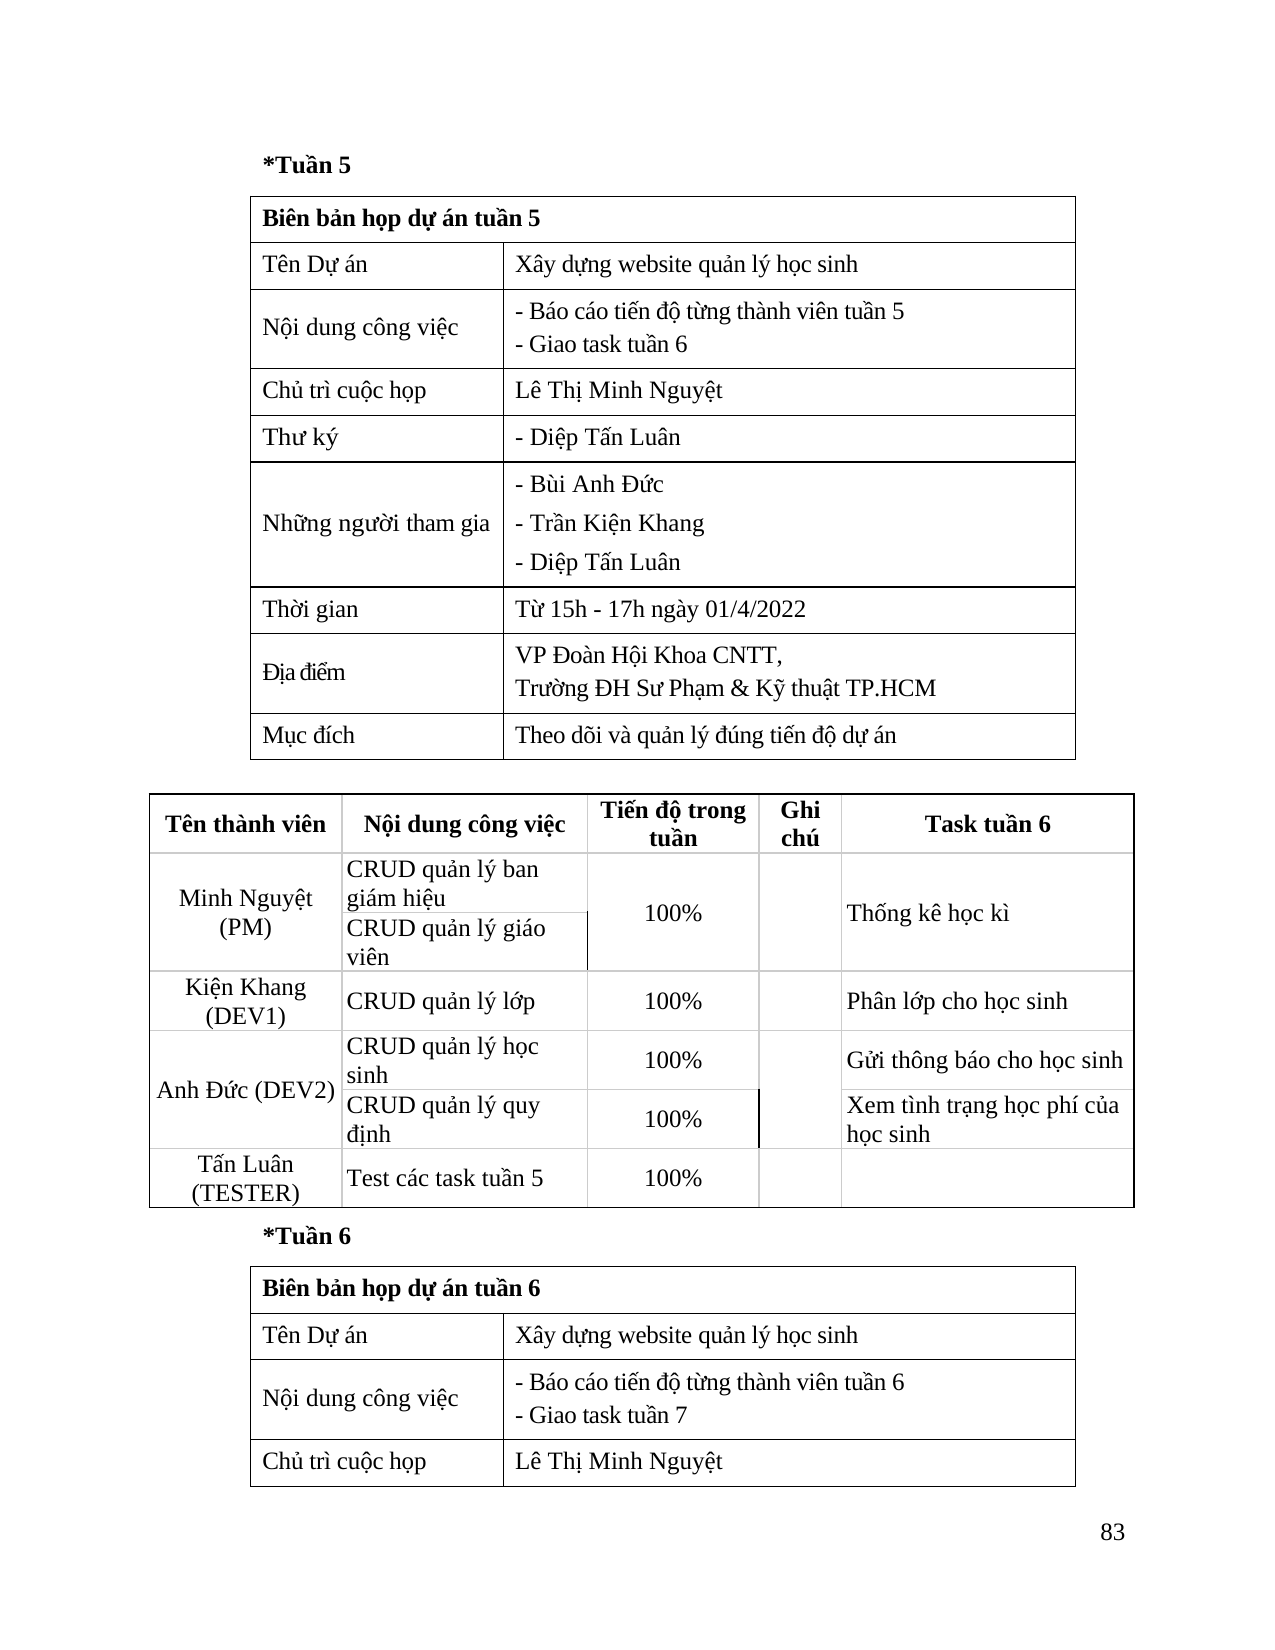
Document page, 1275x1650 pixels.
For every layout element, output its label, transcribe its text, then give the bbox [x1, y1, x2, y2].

table_cell - Bùi Anh Đức - Trần Kiện Khang - Diệp Tấn Luân [504, 463, 1075, 586]
table_header Biên bản họp dự án tuần 5 [251, 197, 1075, 242]
table_cell Những người tham gia [251, 463, 503, 586]
table_header Tên thành viên [150, 795, 341, 852]
table_cell 100% [588, 1031, 758, 1088]
table_header Task tuần 6 [842, 795, 1133, 852]
table_cell Lê Thị Minh Nguyệt [504, 369, 1075, 415]
table_cell Từ 15h - 17h ngày 01/4/2022 [504, 588, 1075, 633]
table_header Biên bản họp dự án tuần 6 [251, 1267, 1075, 1313]
table_cell VP Đoàn Hội Khoa CNTT, Trường ĐH Sư Phạm & Kỹ thuật TP.HCM [504, 634, 1075, 713]
table_cell [760, 1149, 841, 1207]
table_cell [760, 972, 841, 1029]
table_cell Địa điểm [251, 634, 503, 713]
table_cell 100% [588, 854, 758, 970]
table_cell Phân lớp cho học sinh [842, 972, 1133, 1029]
table_cell Thư ký [251, 416, 503, 461]
table_cell Mục đích [251, 714, 503, 759]
table_cell CRUD quản lý lớp [343, 972, 587, 1029]
table_cell Nội dung công việc [251, 290, 503, 368]
table_cell Anh Đức (DEV2) [150, 1031, 341, 1148]
text *Tuần 5 [262, 150, 1125, 179]
table_header Nội dung công việc [343, 795, 587, 852]
table_cell Thống kê học kì [842, 854, 1133, 970]
table_header Ghi chú [760, 795, 841, 852]
table_cell Kiện Khang (DEV1) [150, 972, 341, 1029]
table_cell - Diệp Tấn Luân [504, 416, 1075, 461]
table_cell Tên Dự án [251, 1314, 503, 1359]
table_cell CRUD quản lý ban giám hiệu [343, 854, 587, 911]
table_cell Theo dõi và quản lý đúng tiến độ dự án [504, 714, 1075, 759]
table_header Tiến độ trong tuần [588, 795, 758, 852]
table_cell - Báo cáo tiến độ từng thành viên tuần 6 - Giao task tuần 7 [504, 1360, 1075, 1439]
table_cell Chủ trì cuộc họp [251, 369, 503, 415]
table_cell Xây dựng website quản lý học sinh [504, 1314, 1075, 1359]
table_cell [760, 854, 841, 970]
table_cell - Báo cáo tiến độ từng thành viên tuần 5 - Giao task tuần 6 [504, 290, 1075, 368]
table_cell Test các task tuần 5 [343, 1149, 587, 1207]
table_cell Tấn Luân (TESTER) [150, 1149, 341, 1207]
table_cell Tên Dự án [251, 243, 503, 289]
table_cell Nội dung công việc [251, 1360, 503, 1439]
table_cell Gửi thông báo cho học sinh [842, 1031, 1133, 1088]
table_cell CRUD quản lý quy định [343, 1090, 587, 1148]
table_cell Lê Thị Minh Nguyệt [504, 1440, 1075, 1486]
table_cell 100% [588, 1090, 758, 1148]
table_cell [760, 1031, 841, 1148]
table_cell CRUD quản lý học sinh [343, 1031, 587, 1088]
table_cell Chủ trì cuộc họp [251, 1440, 503, 1486]
table_cell Xây dựng website quản lý học sinh [504, 243, 1075, 289]
table_cell 100% [588, 1149, 758, 1207]
table_cell 100% [588, 972, 758, 1029]
table_cell Thời gian [251, 588, 503, 633]
text *Tuần 6 [262, 1221, 1125, 1249]
table_cell [842, 1149, 1133, 1207]
table_cell CRUD quản lý giáo viên [343, 913, 587, 970]
table_cell Minh Nguyệt (PM) [150, 854, 341, 970]
table_cell Xem tình trạng học phí của học sinh [842, 1090, 1133, 1148]
